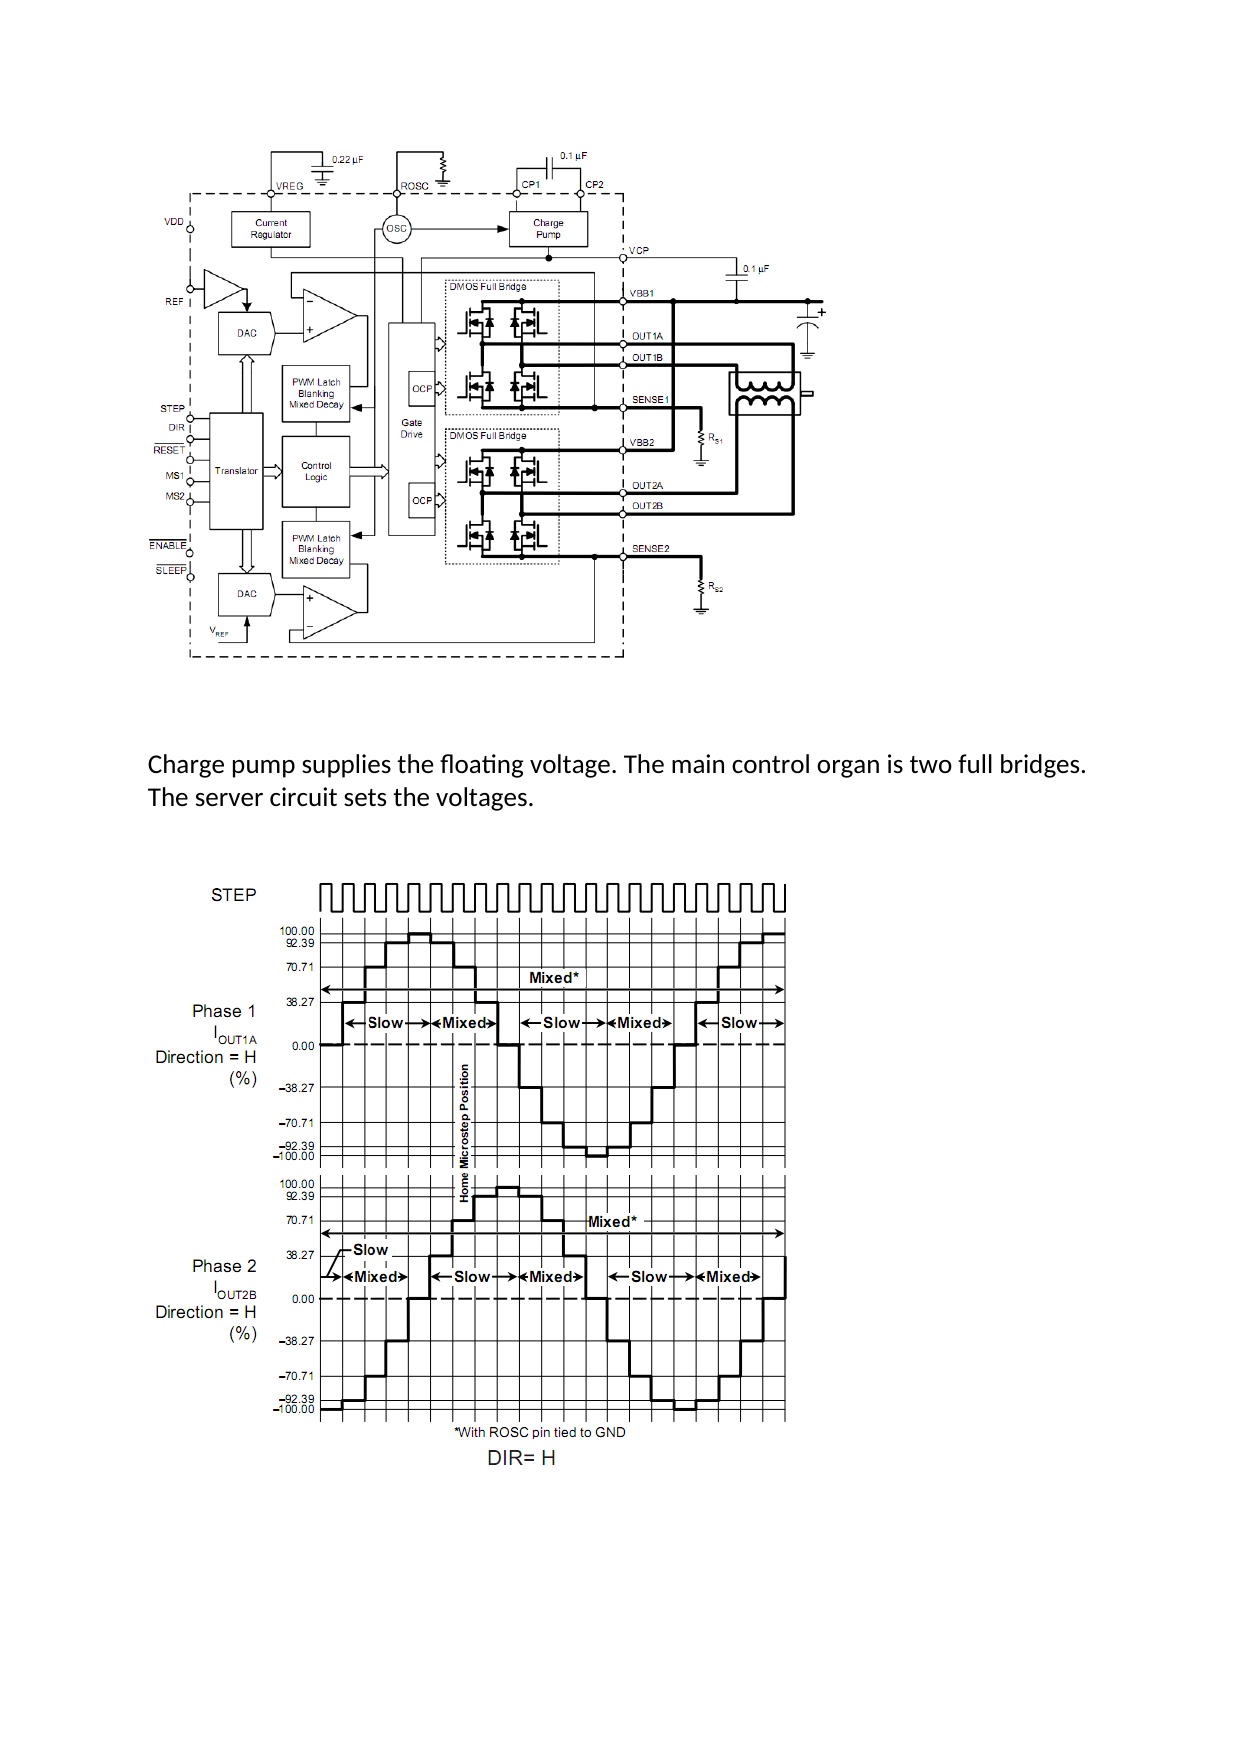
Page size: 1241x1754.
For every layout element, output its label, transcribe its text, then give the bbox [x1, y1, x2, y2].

picture [147, 876, 815, 1475]
picture [147, 147, 843, 685]
text Charge pump supplies the floating voltage. The main control organ is two full bridges. The server circuit sets the voltages. [148, 747, 1093, 813]
